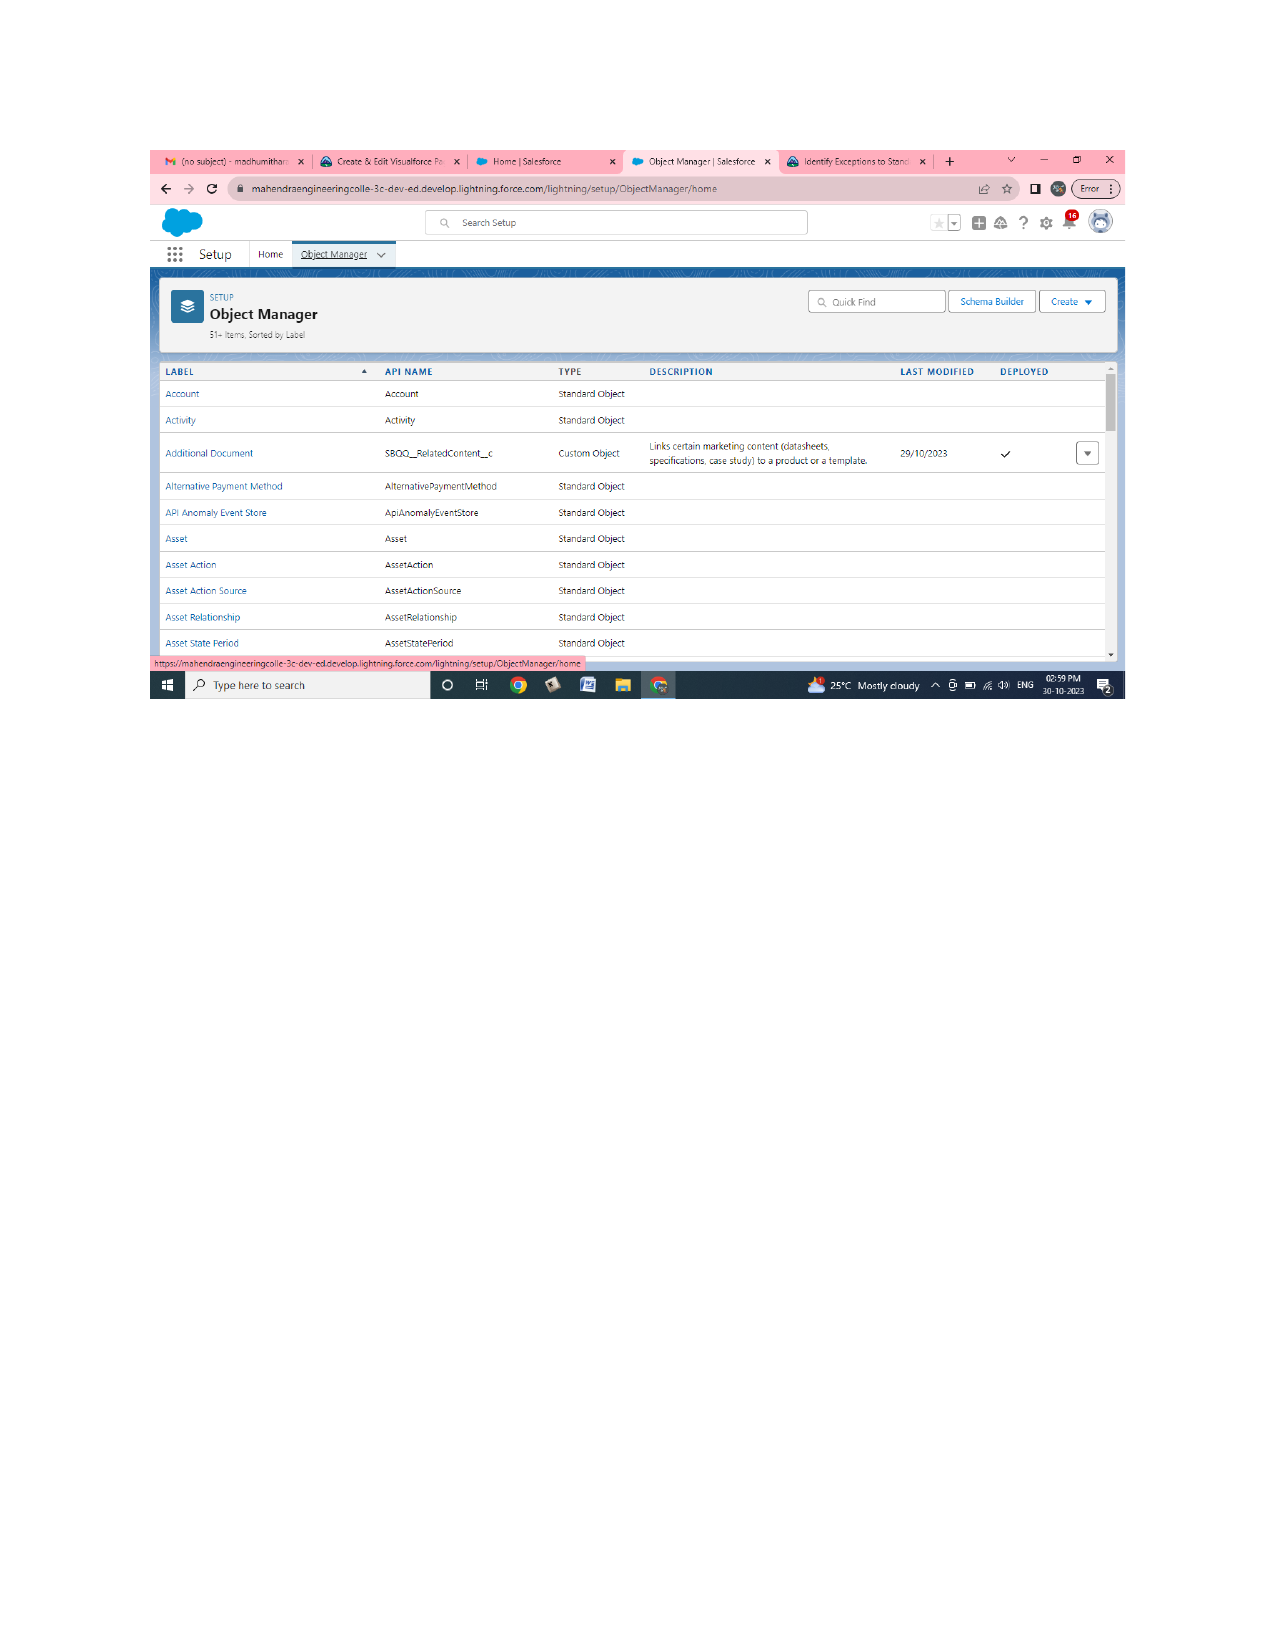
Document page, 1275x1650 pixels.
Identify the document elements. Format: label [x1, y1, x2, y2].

picture [150, 150, 1125, 699]
